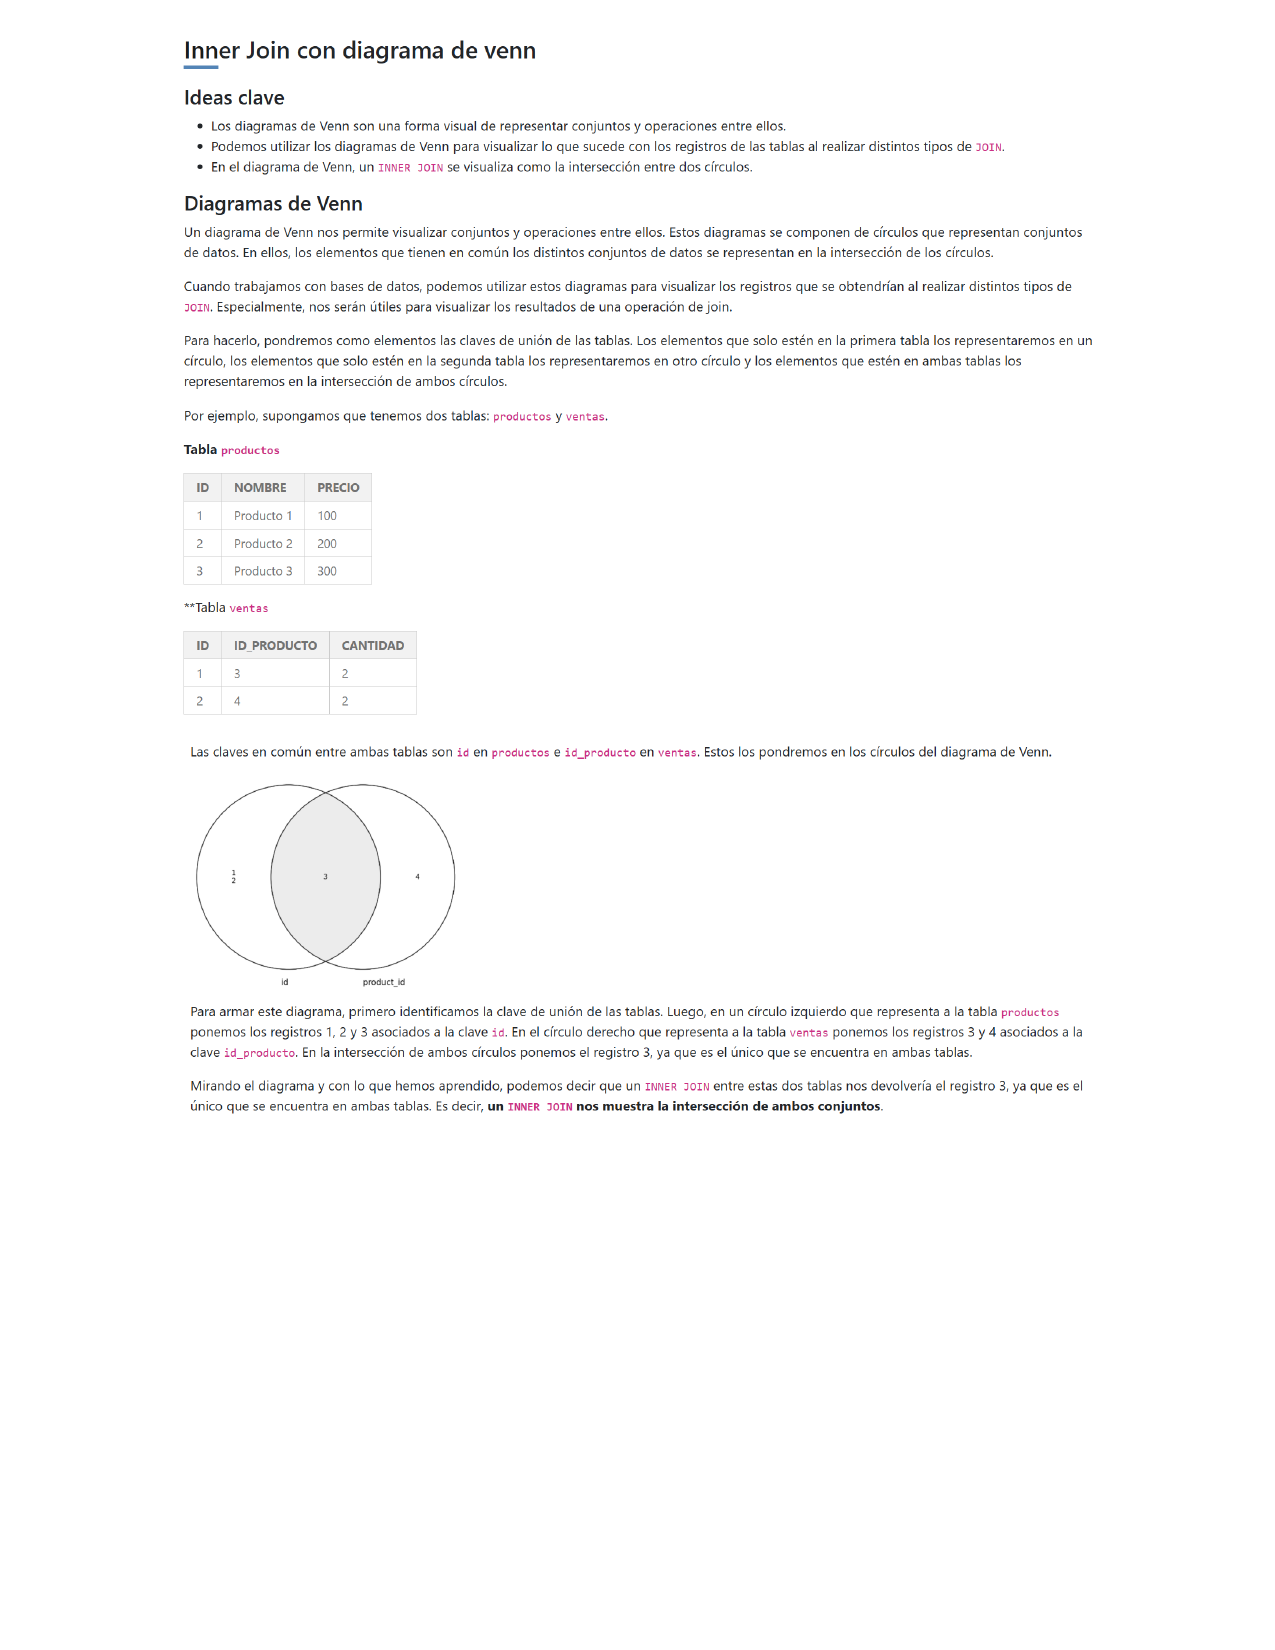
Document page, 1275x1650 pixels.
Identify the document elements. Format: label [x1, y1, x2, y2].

picture [177, 29, 1098, 719]
picture [177, 737, 1098, 1122]
